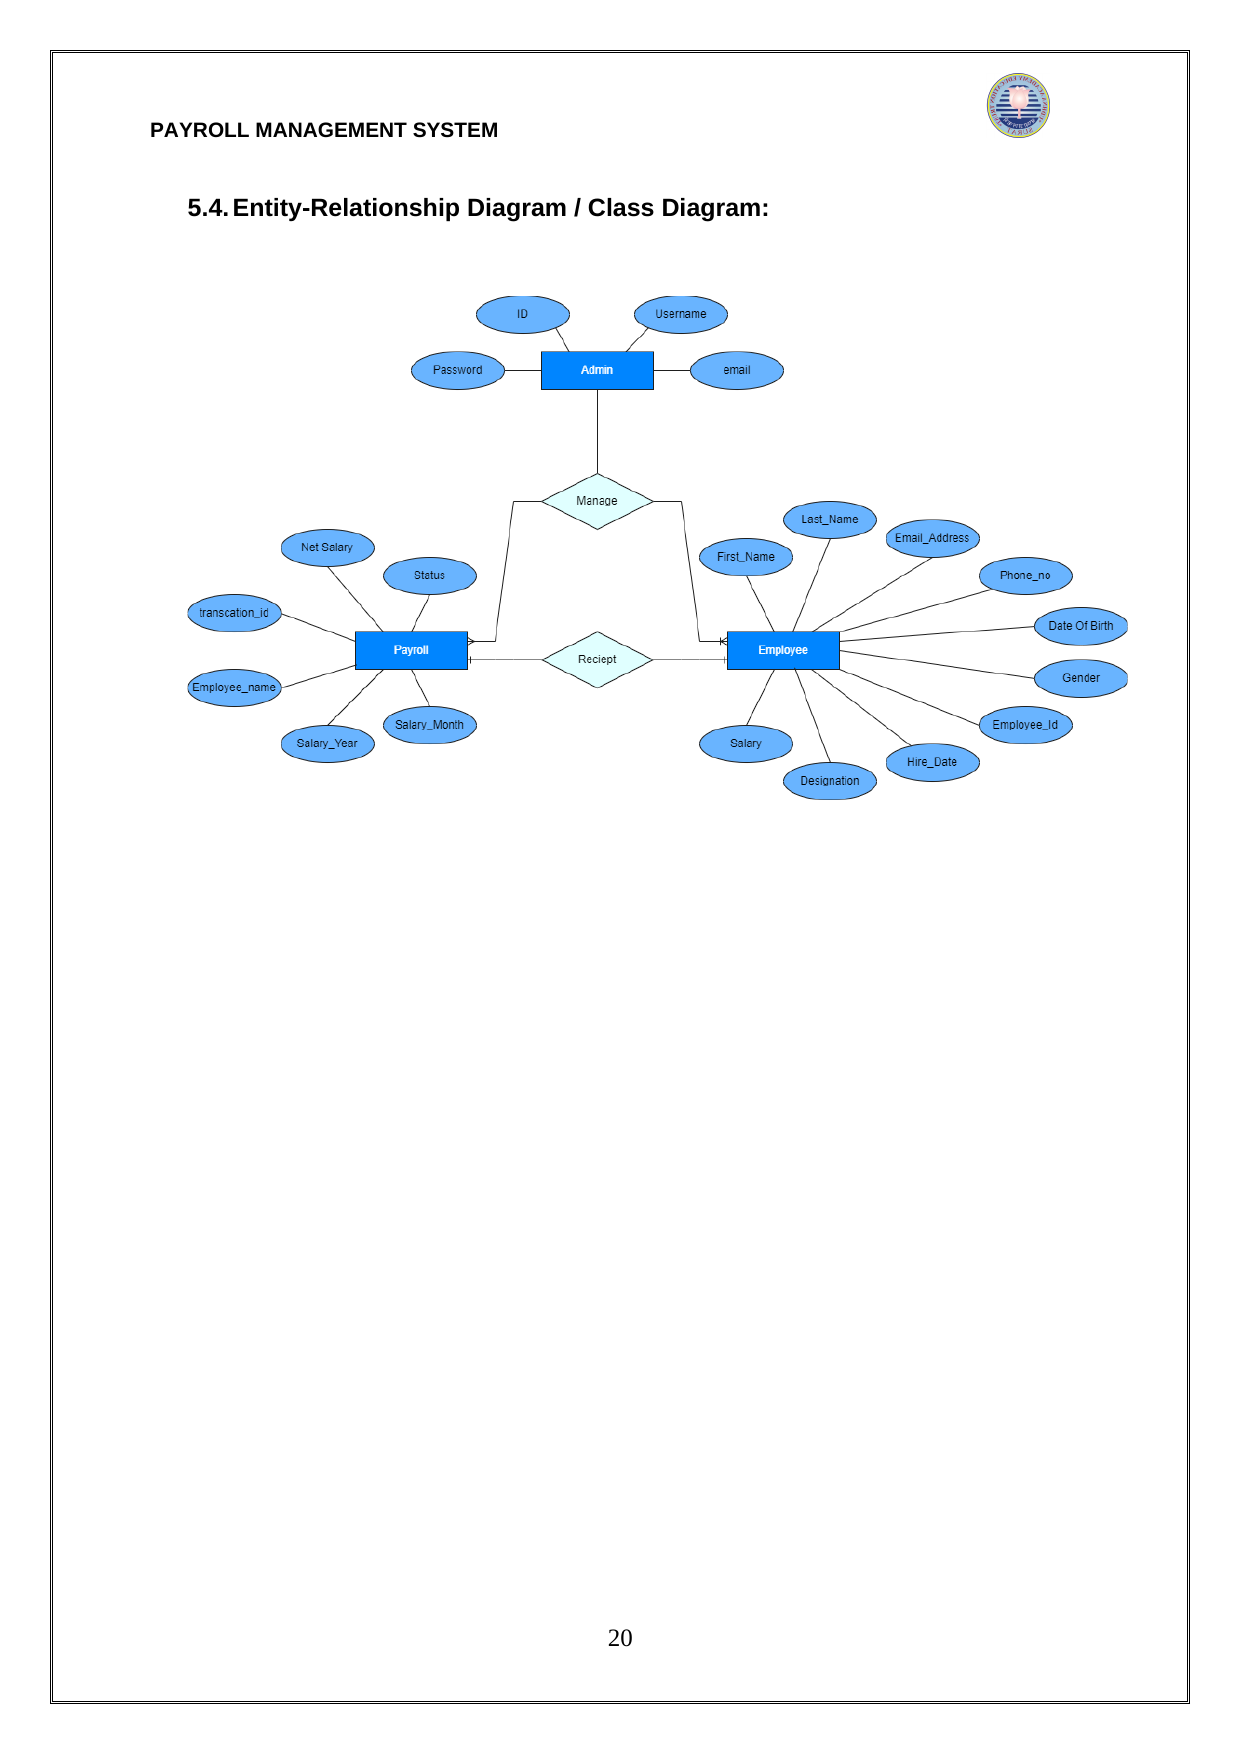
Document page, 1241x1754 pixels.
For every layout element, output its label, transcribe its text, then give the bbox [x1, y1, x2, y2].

picture [187, 296, 1128, 800]
picture [986, 73, 1050, 138]
list Entity-Relationship Diagram / Class Diagram: [187, 193, 1090, 222]
